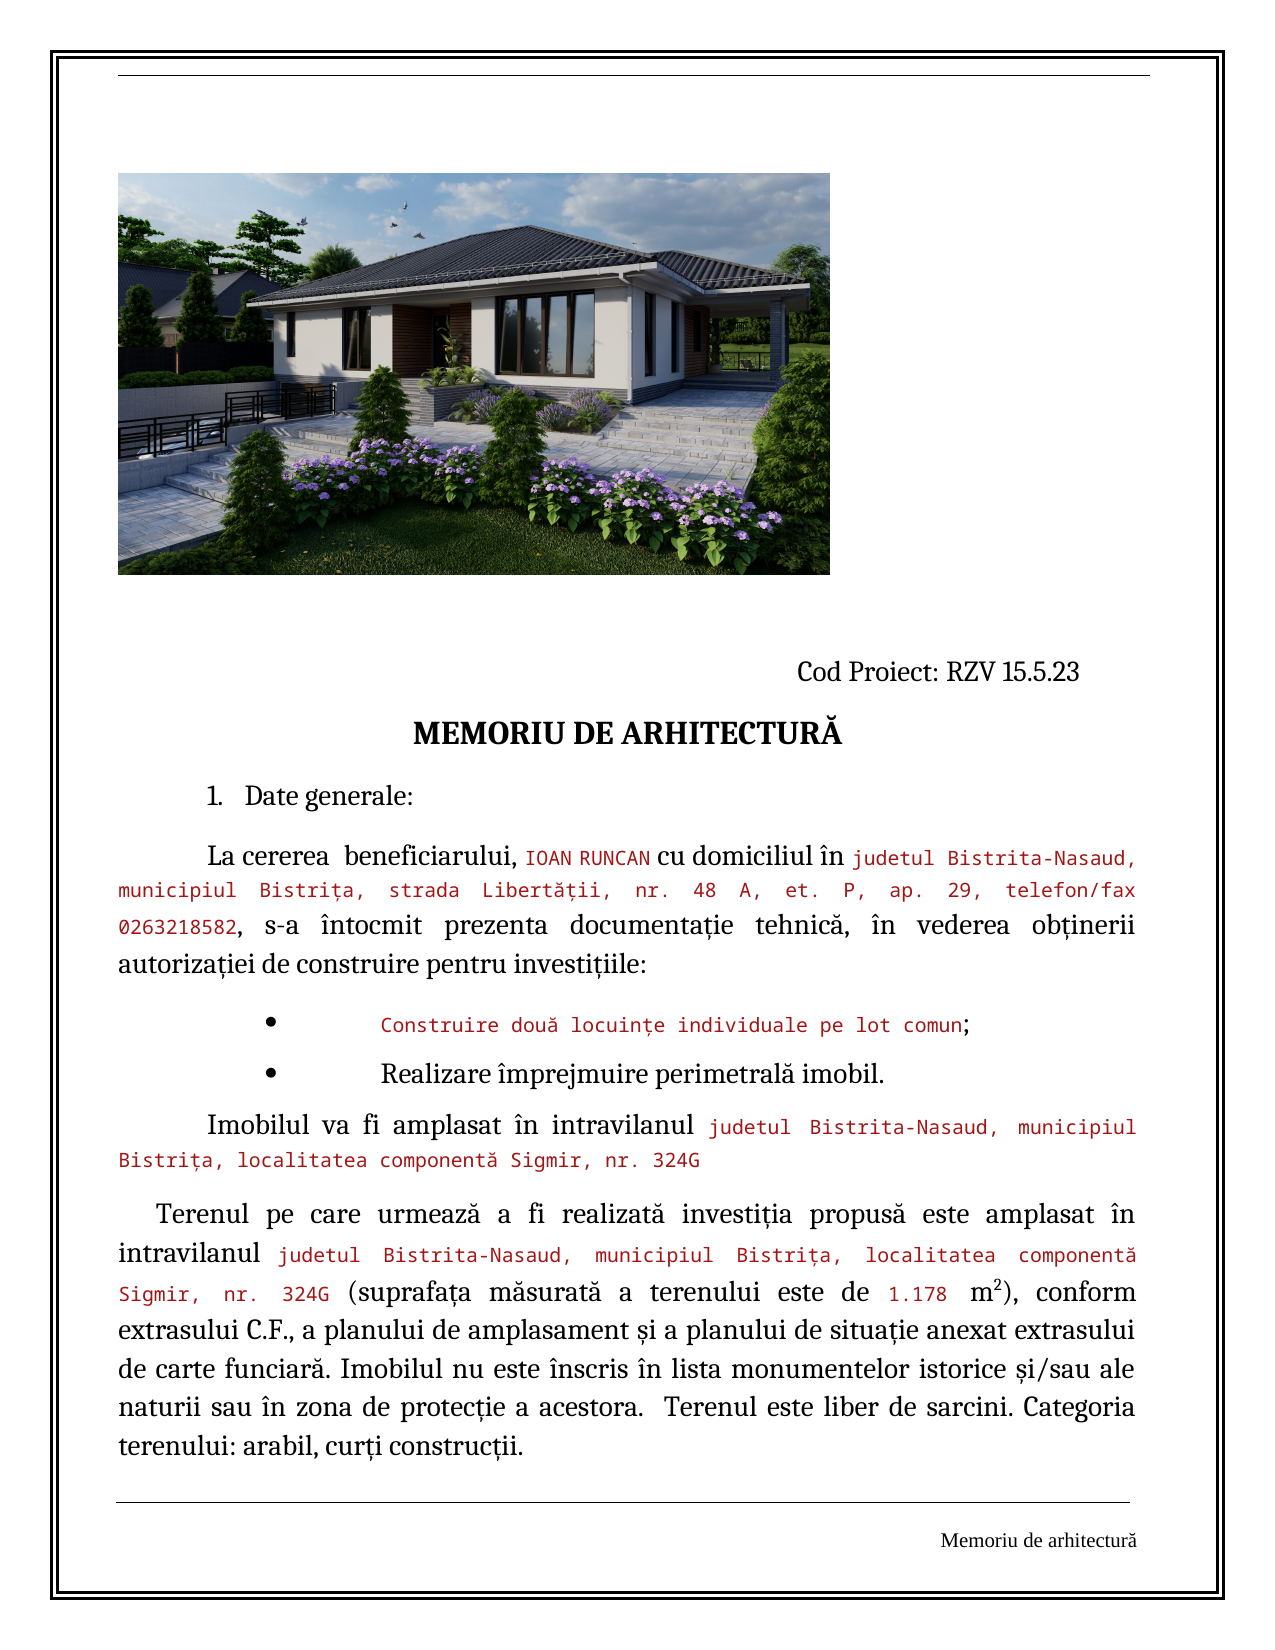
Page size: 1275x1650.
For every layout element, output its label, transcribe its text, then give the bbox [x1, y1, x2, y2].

list Construire două locuințe individuale pe lot comun; [266, 1006, 1137, 1040]
list Date generale: [207, 779, 1137, 813]
text La cererea beneficiarului, IOAN RUNCAN cu domiciliul în judetul Bistrita-Nasaud, municipiul Bistrița, strada Libertății, nr. 48 A, et. P, ap. 29, telefon/fax 0263218582, s-a întocmit prezenta documentație tehnică, în vederea obținerii autorizației de construire pentru investițiile: [118, 839, 1137, 980]
text Imobilul va fi amplasat în intravilanul judetul Bistrita-Nasaud, municipiul Bistrița, localitatea componentă Sigmir, nr. 324G [118, 1108, 1137, 1173]
text Terenul pe care urmează a fi realizată investiția propusă este amplasat în intravilanul judetul Bistrita-Nasaud, municipiul Bistrița, localitatea componentă Sigmir, nr. 324G (suprafața măsurată a terenului este de 1.178 m2), conform extrasului C.F., a planului de amplasament și a planului de situație anexat extrasului de carte funciară. Imobilul nu este înscris în lista monumentelor istorice și/sau ale naturii sau în zona de protecție a acestora. Terenul este liber de sarcini. Categoria terenului: arabil, curți construcții. [118, 1198, 1137, 1462]
text MEMORIU DE ARHITECTURĂ [118, 714, 1137, 753]
picture [118, 173, 830, 575]
list Realizare împrejmuire perimetrală imobil. [266, 1057, 1137, 1091]
text Cod Proiect: RZV 15.5.23 [793, 655, 1137, 689]
